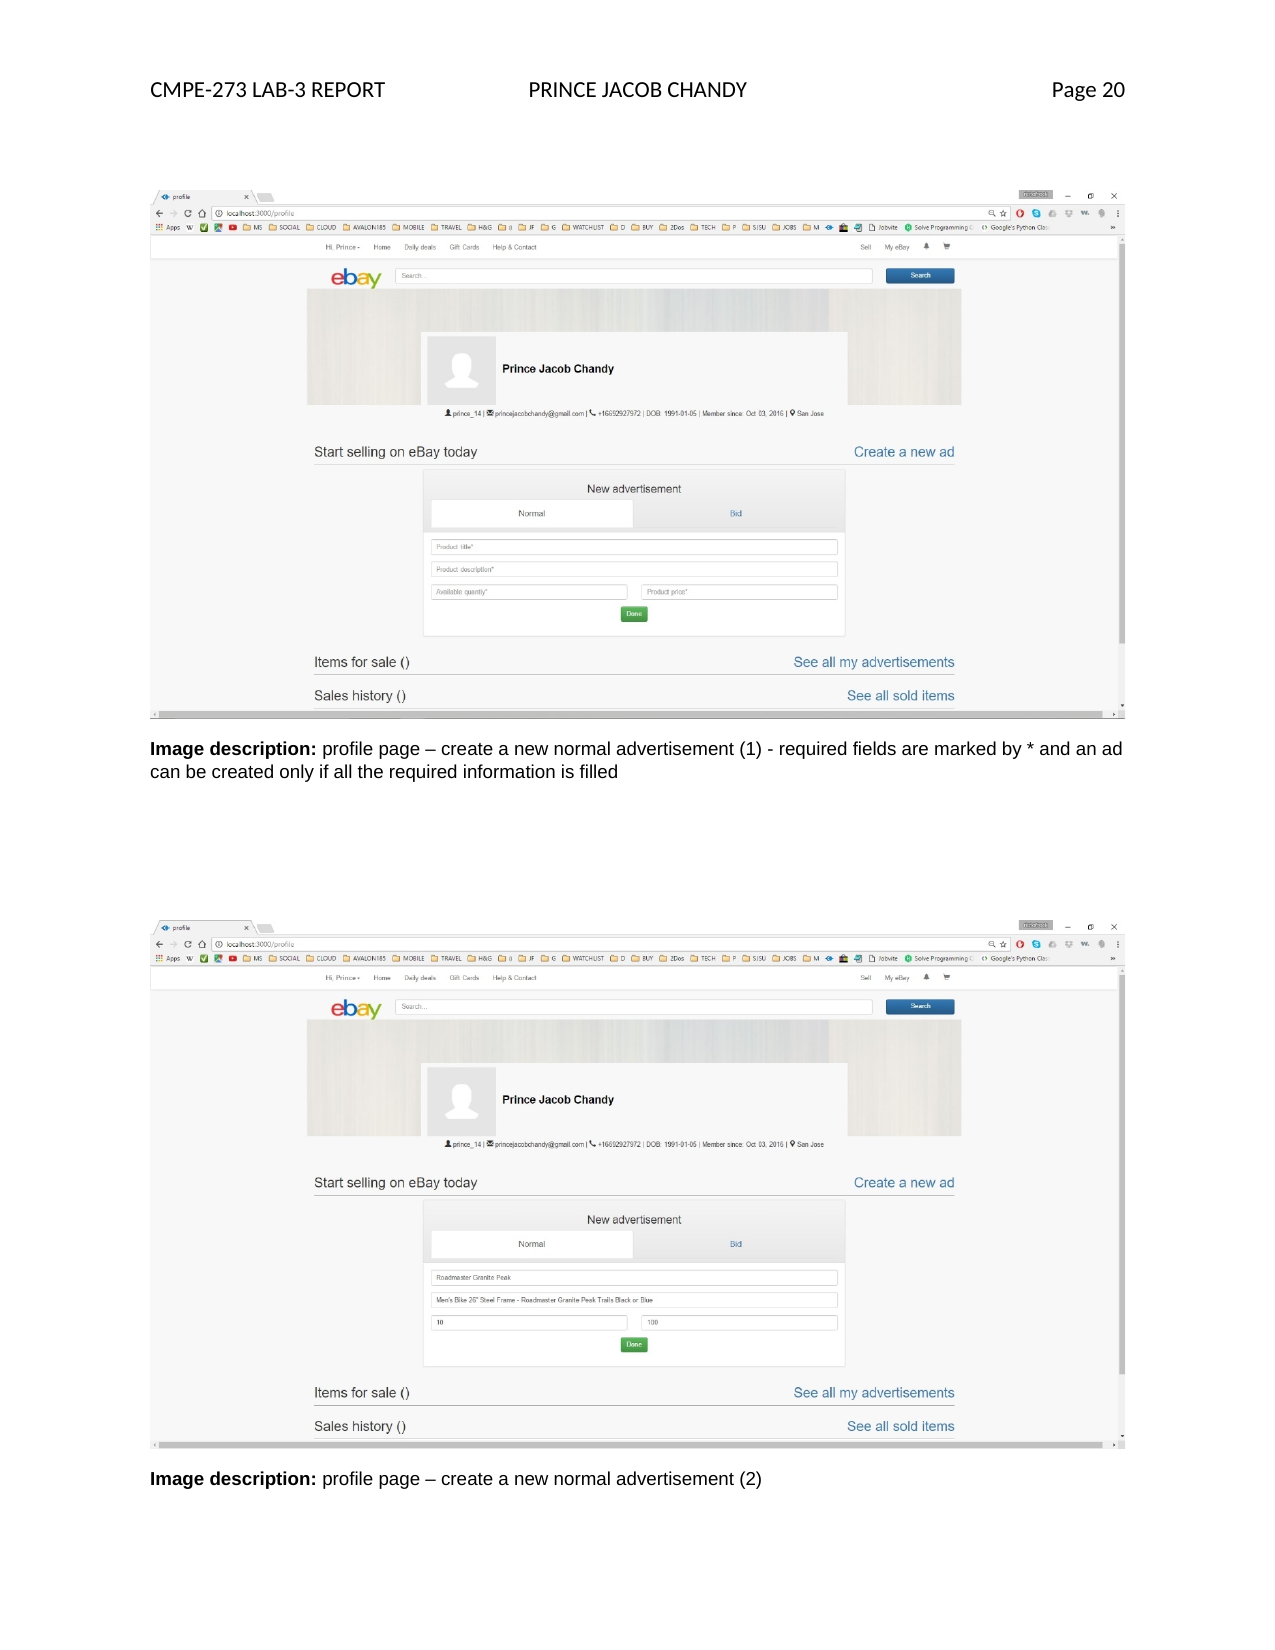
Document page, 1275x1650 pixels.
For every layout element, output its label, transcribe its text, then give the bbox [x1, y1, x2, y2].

text Image description: profile page – create a new normal advertisement (1) - required fields are marked by * and an ad can be created only if all the required information is filled [150, 738, 1125, 782]
picture [150, 190, 1125, 719]
text Image description: profile page – create a new normal advertisement (2) [150, 1468, 1125, 1489]
picture [150, 920, 1125, 1449]
